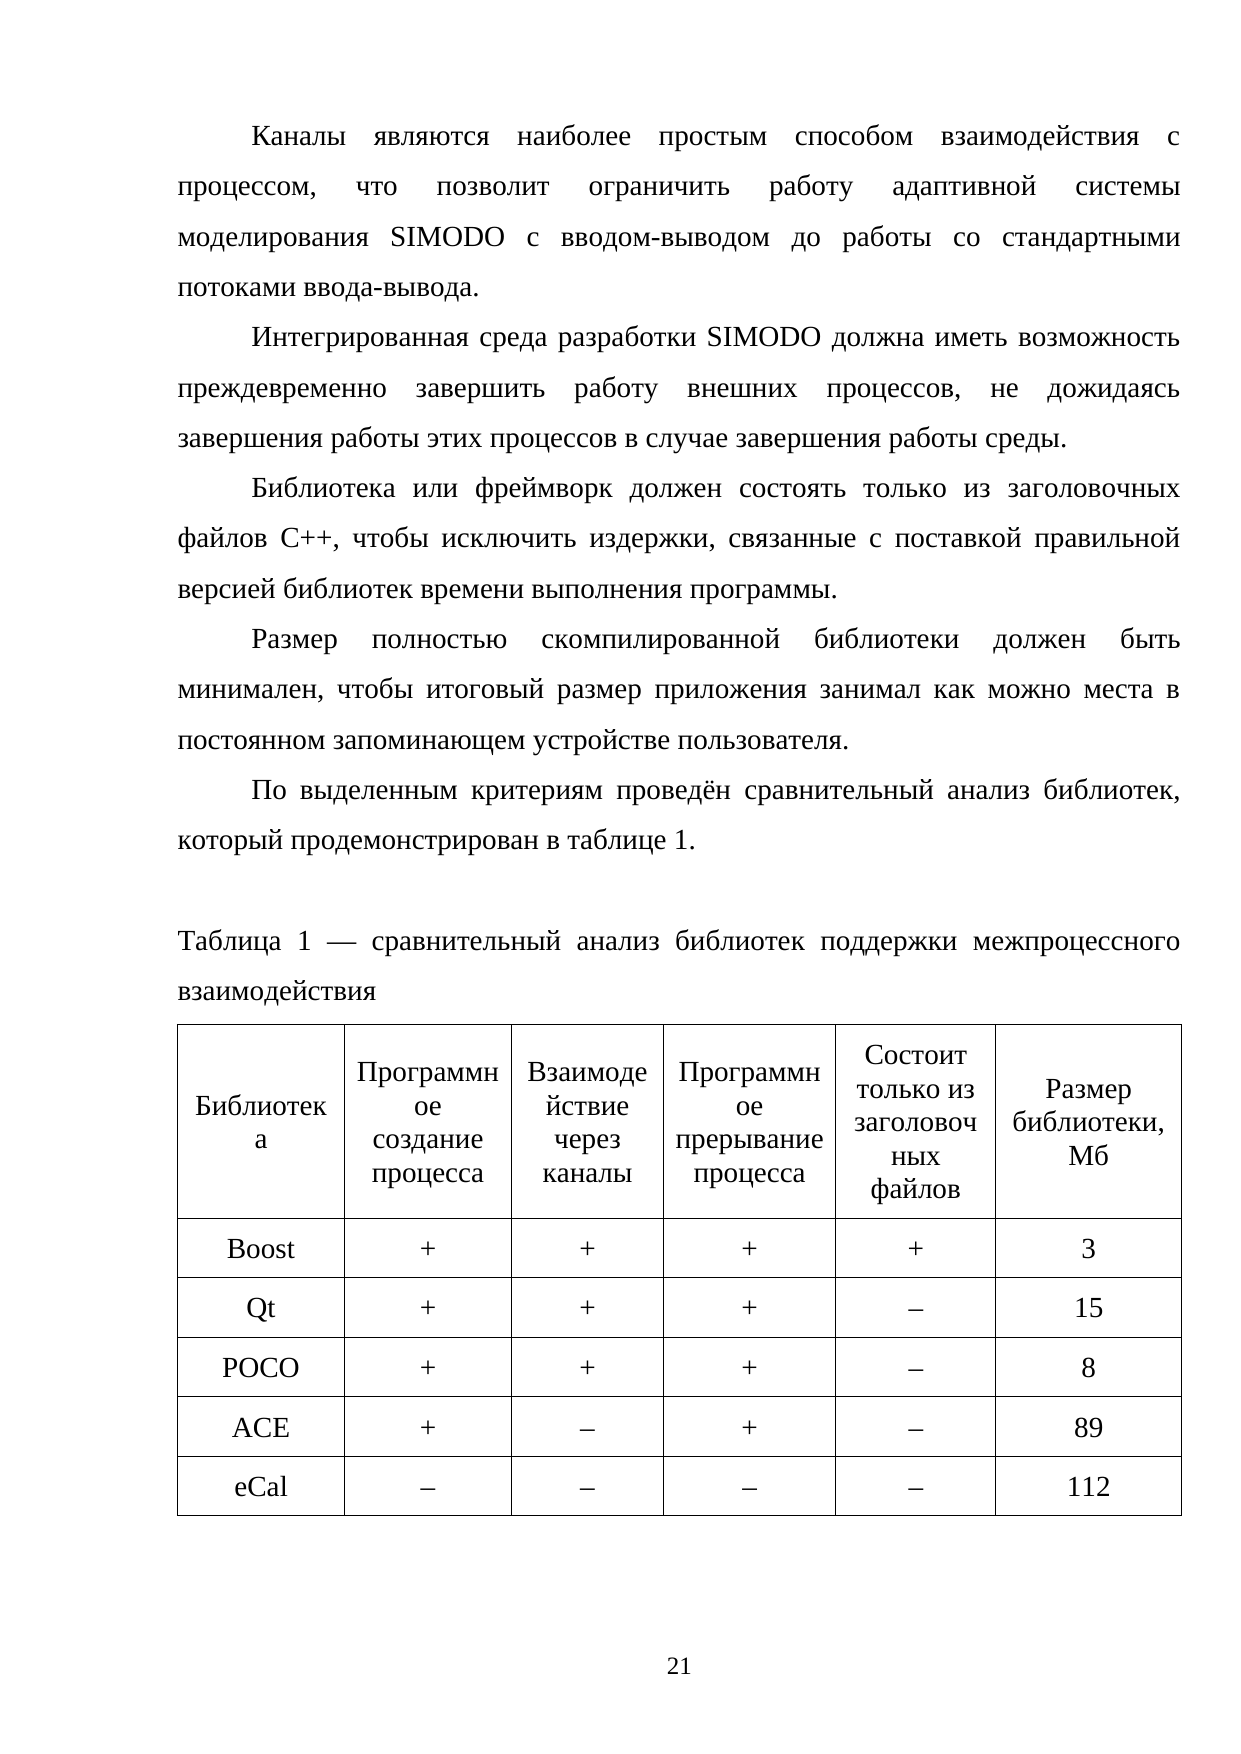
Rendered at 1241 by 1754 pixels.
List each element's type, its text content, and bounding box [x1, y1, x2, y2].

text Таблица 1 — сравнительный анализ библиотек поддержки межпроцессного взаимодействия [177, 923, 1181, 1007]
text По выделенным критериям проведён сравнительный анализ библиотек, который продемонстрирован в таблице 1. [177, 772, 1181, 856]
table_cell + [345, 1338, 511, 1396]
table_cell 8 [996, 1338, 1181, 1396]
table_cell + [512, 1338, 663, 1396]
table_header Программное прерывание процесса [664, 1025, 835, 1217]
text Библиотека или фреймворк должен состоять только из заголовочных файлов C++, чтобы исключить издержки, связанные с поставкой правильной версией библиотек времени выполнения программы. [177, 470, 1181, 604]
table_cell – [836, 1338, 995, 1396]
table_cell eCal [178, 1457, 344, 1515]
table_cell POCO [178, 1338, 344, 1396]
table_cell – [836, 1397, 995, 1456]
table_header Программное создание процесса [345, 1025, 511, 1217]
table_cell – [345, 1457, 511, 1515]
table_header Состоит только из заголовочных файлов [836, 1025, 995, 1217]
table_cell 3 [996, 1219, 1181, 1277]
table_cell + [345, 1397, 511, 1456]
table_cell ACE [178, 1397, 344, 1456]
text Интегрированная среда разработки SIMODO должна иметь возможность преждевременно завершить работу внешних процессов, не дожидаясь завершения работы этих процессов в случае завершения работы среды. [177, 319, 1181, 453]
table_cell – [512, 1457, 663, 1515]
table_cell + [664, 1397, 835, 1456]
table_cell – [664, 1457, 835, 1515]
text Размер полностью скомпилированной библиотеки должен быть минимален, чтобы итоговый размер приложения занимал как можно места в постоянном запоминающем устройстве пользователя. [177, 621, 1181, 755]
table_cell – [512, 1397, 663, 1456]
table_cell Boost [178, 1219, 344, 1277]
table_cell 89 [996, 1397, 1181, 1456]
table_cell + [664, 1278, 835, 1337]
table_cell + [836, 1219, 995, 1277]
table_cell – [836, 1278, 995, 1337]
table_header Библиотека [178, 1025, 344, 1217]
table_cell + [664, 1338, 835, 1396]
table_cell 15 [996, 1278, 1181, 1337]
text Каналы являются наиболее простым способом взаимодействия с процессом, что позволит ограничить работу адаптивной системы моделирования SIMODO с вводом-выводом до работы со стандартными потоками ввода-вывода. [177, 118, 1181, 303]
table_cell + [512, 1278, 663, 1337]
table_cell Qt [178, 1278, 344, 1337]
table_cell 112 [996, 1457, 1181, 1515]
table_header Взаимодействие через каналы [512, 1025, 663, 1217]
table_header Размер библиотеки, Мб [996, 1025, 1181, 1217]
table_cell + [345, 1278, 511, 1337]
table_cell – [836, 1457, 995, 1515]
table_cell + [345, 1219, 511, 1277]
table_cell + [664, 1219, 835, 1277]
table_cell + [512, 1219, 663, 1277]
